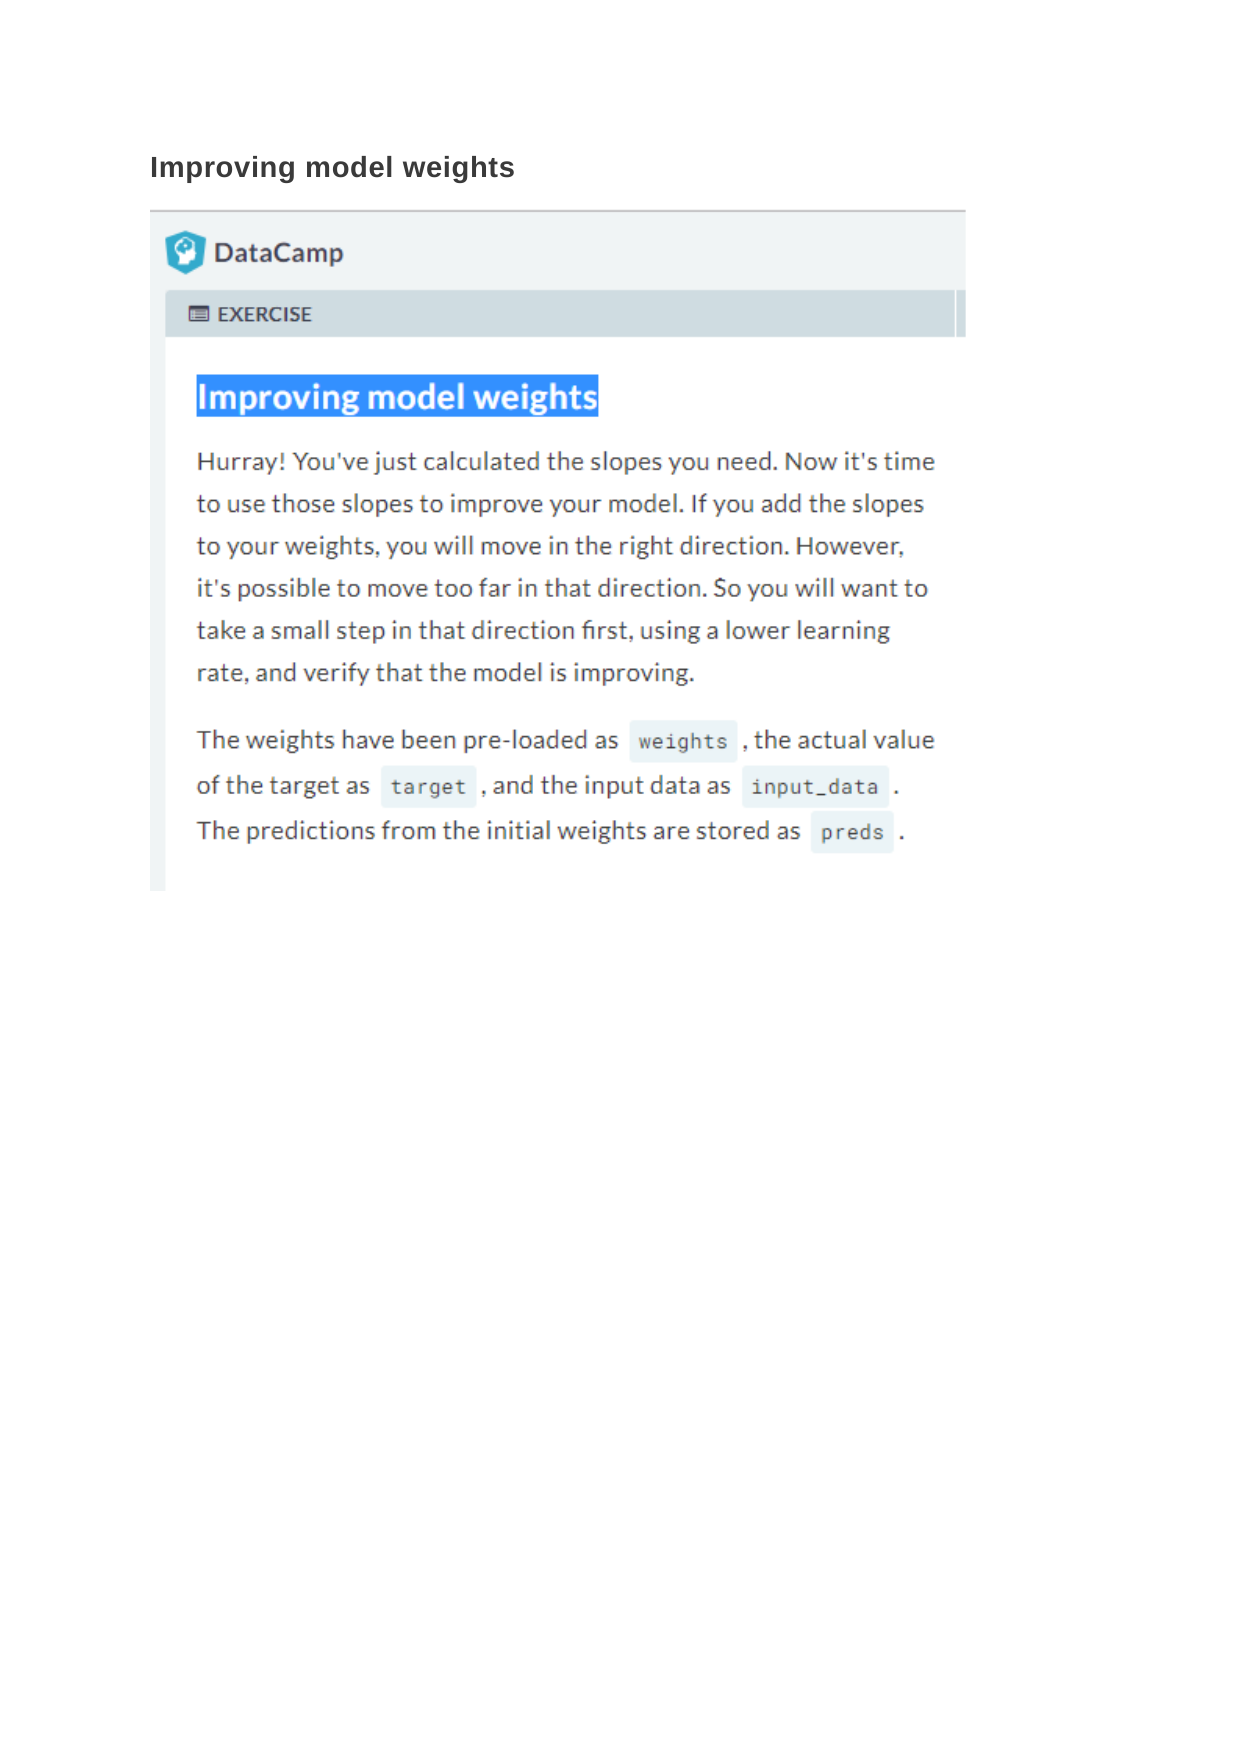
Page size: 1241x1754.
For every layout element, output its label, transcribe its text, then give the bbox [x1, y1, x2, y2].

subtitle Improving model weights [150, 150, 1090, 183]
picture [150, 209, 966, 891]
